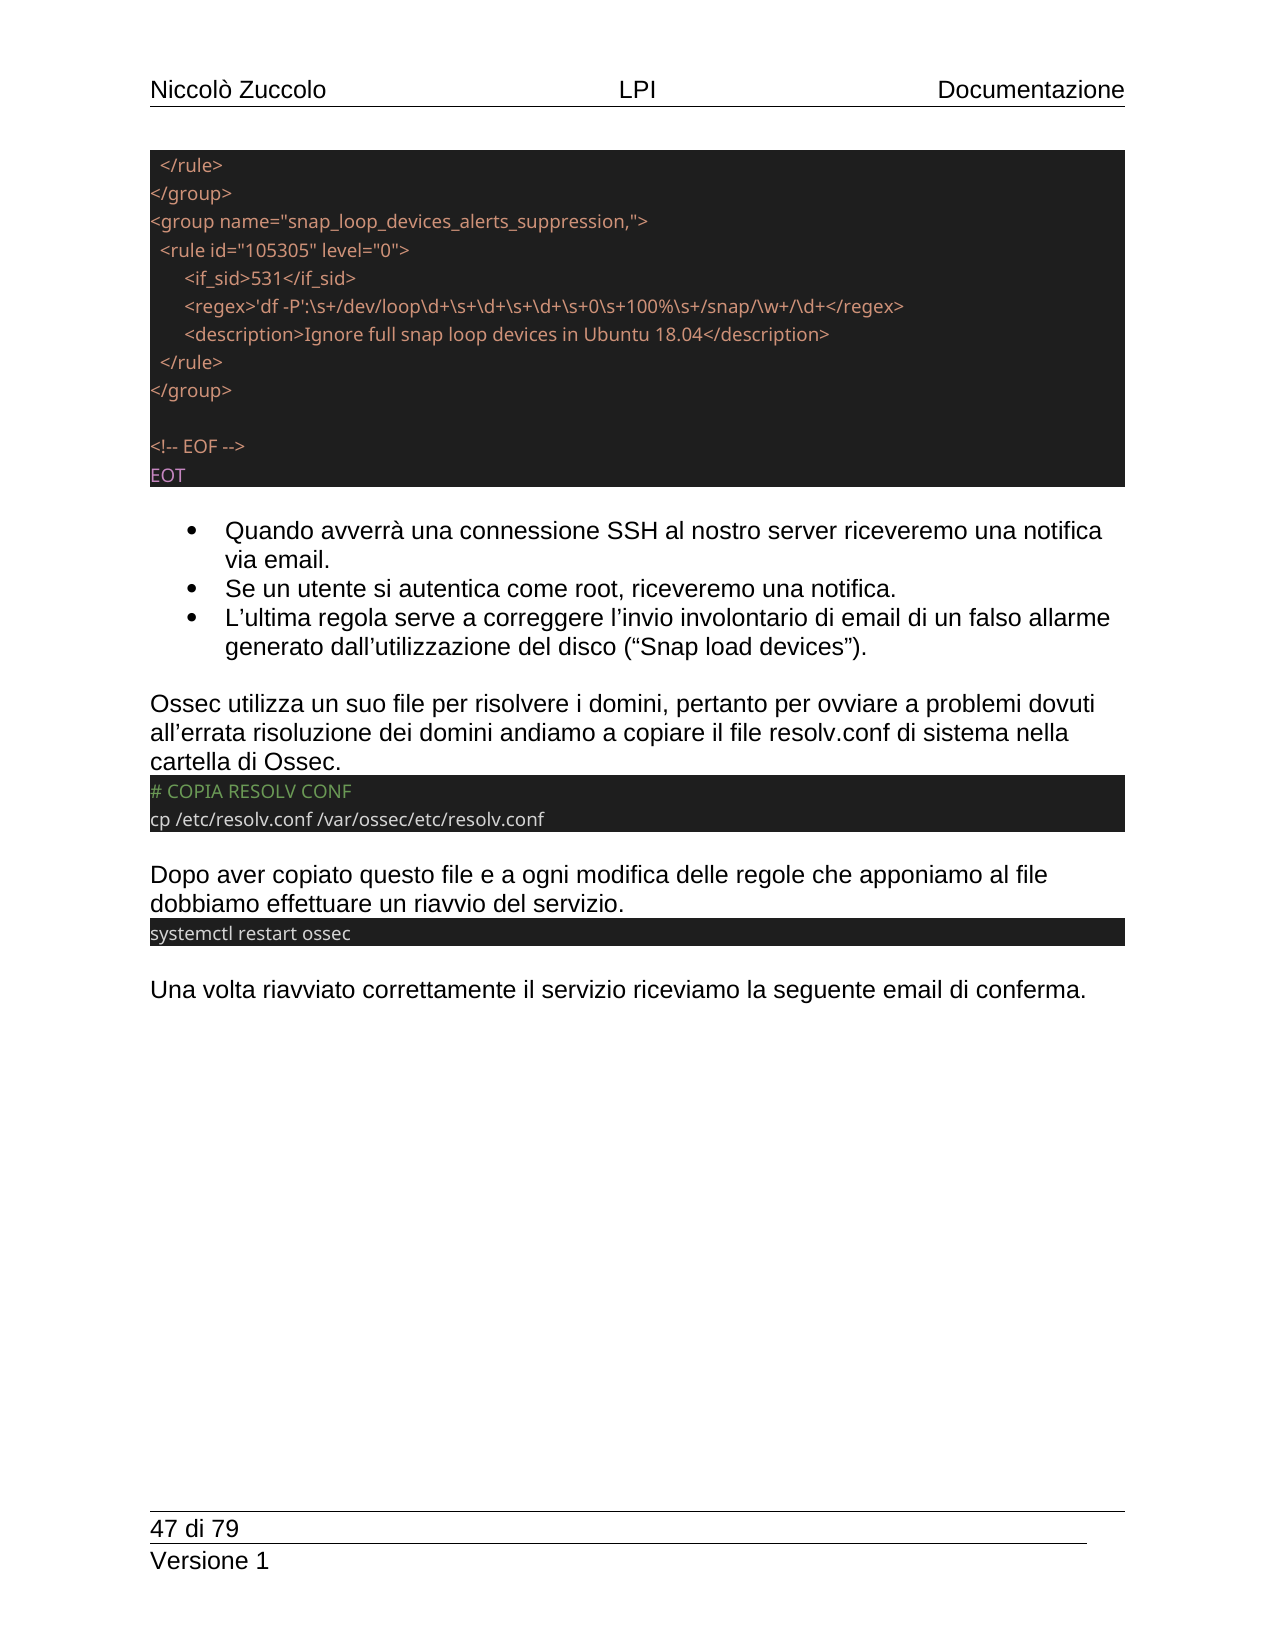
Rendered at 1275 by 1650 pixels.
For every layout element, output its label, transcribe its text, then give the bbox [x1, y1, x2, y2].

text </group> [150, 178, 1125, 206]
text <!-- EOF --> [150, 431, 1125, 459]
text <group name="snap_loop_devices_alerts_suppression,"> [150, 206, 1125, 234]
text <regex>'df -P':\s+/dev/loop\d+\s+\d+\s+\d+\s+0\s+100%\s+/snap/\w+/\d+</regex> [150, 291, 1125, 319]
text Ossec utilizza un suo file per risolvere i domini, pertanto per ovviare a problemi dovuti all’errata risoluzione dei domini andiamo a copiare il file resolv.conf di sistema nella cartella di Ossec. [150, 689, 1125, 775]
text </group> [150, 375, 1125, 403]
list Quando avverrà una connessione SSH al nostro server riceveremo una notifica via email. [187, 516, 1125, 574]
text cp /etc/resolv.conf /var/ossec/etc/resolv.conf [150, 803, 1125, 832]
list L’ultima regola serve a correggere l’invio involontario di email di un falso allarme generato dall’utilizzazione del disco (“Snap load devices”). [187, 603, 1125, 660]
text <if_sid>531</if_sid> [150, 262, 1125, 291]
text # COPIA RESOLV CONF [150, 775, 1125, 803]
list Se un utente si autentica come root, riceveremo una notifica. [187, 574, 1125, 603]
text Dopo aver copiato questo file e a ogni modifica delle regole che apponiamo al file dobbiamo effettuare un riavvio del servizio. [150, 860, 1125, 918]
text <description>Ignore full snap loop devices in Ubuntu 18.04</description> [150, 319, 1125, 347]
text EOT [150, 459, 1125, 487]
text <rule id="105305" level="0"> [150, 234, 1125, 262]
text </rule> [150, 150, 1125, 178]
text Una volta riavviato correttamente il servizio riceviamo la seguente email di conferma. [150, 975, 1125, 1003]
text </rule> [150, 347, 1125, 375]
text systemctl restart ossec [150, 918, 1125, 946]
